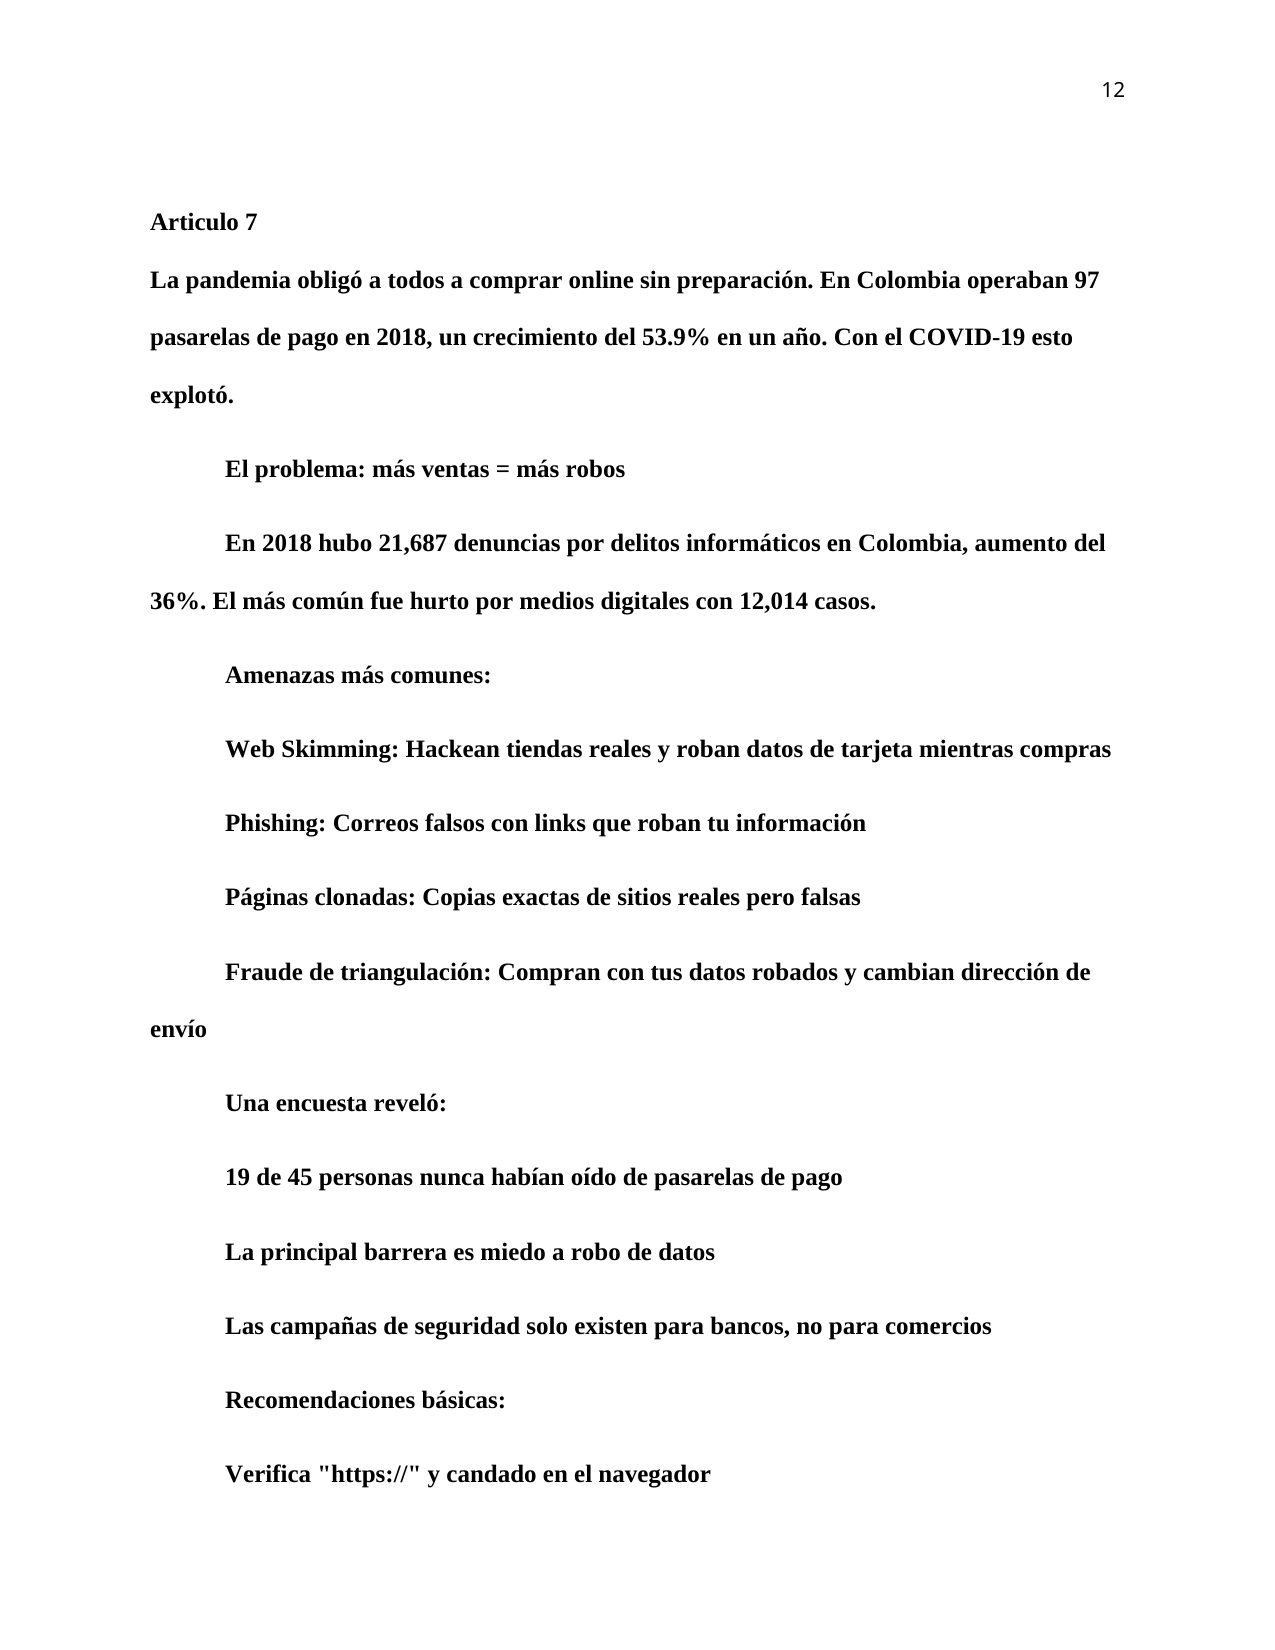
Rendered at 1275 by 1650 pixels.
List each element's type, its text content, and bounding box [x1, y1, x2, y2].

text Reflexión La gente hoy prefiere buscar un repuesto a las 10 de la noche desde su celular que salir en medio del tráfico de Medellín. Si no te adaptas a esa realidad, simplemente te vas quedando atrás sin darte cuenta. Muchos empresarios creen que vender por internet es carísimo y súper complicado, cuando realmente hay opciones accesibles. El verdadero problema no es el dinero ni la tecnología, es la mentalidad de "siempre lo hemos hecho así y nos ha ido bien". Pero lo que funcionaba hace 10 años ya no funciona hoy. Lo que queda claro con este proyecto es simple: hay que actualizarse o te vas quedando atrás. Articulo 7 La pandemia obligó a todos a comprar online sin preparación. En Colombia operaban 97 pasarelas de pago en 2018, un crecimiento del 53.9% en un año. Con el COVID-19 esto explotó. [150, 150, 1125, 409]
text 19 de 45 personas nunca habían oído de pasarelas de pago [150, 1162, 1125, 1191]
text Web Skimming: Hackean tiendas reales y roban datos de tarjeta mientras compras [150, 734, 1125, 763]
text En 2018 hubo 21,687 denuncias por delitos informáticos en Colombia, aumento del 36%. El más común fue hurto por medios digitales con 12,014 casos. [150, 528, 1125, 614]
text Amenazas más comunes: [150, 660, 1125, 689]
text Páginas clonadas: Copias exactas de sitios reales pero falsas [150, 882, 1125, 911]
text Una encuesta reveló: [150, 1088, 1125, 1117]
text Las campañas de seguridad solo existen para bancos, no para comercios [150, 1311, 1125, 1339]
text Fraude de triangulación: Compran con tus datos robados y cambian dirección de envío [150, 957, 1125, 1043]
text Recomendaciones básicas: [150, 1385, 1125, 1414]
text El problema: más ventas = más robos [150, 454, 1125, 483]
text Verifica "https://" y candado en el navegador [150, 1459, 1125, 1488]
text Phishing: Correos falsos con links que roban tu información [150, 808, 1125, 837]
text La principal barrera es miedo a robo de datos [150, 1237, 1125, 1265]
